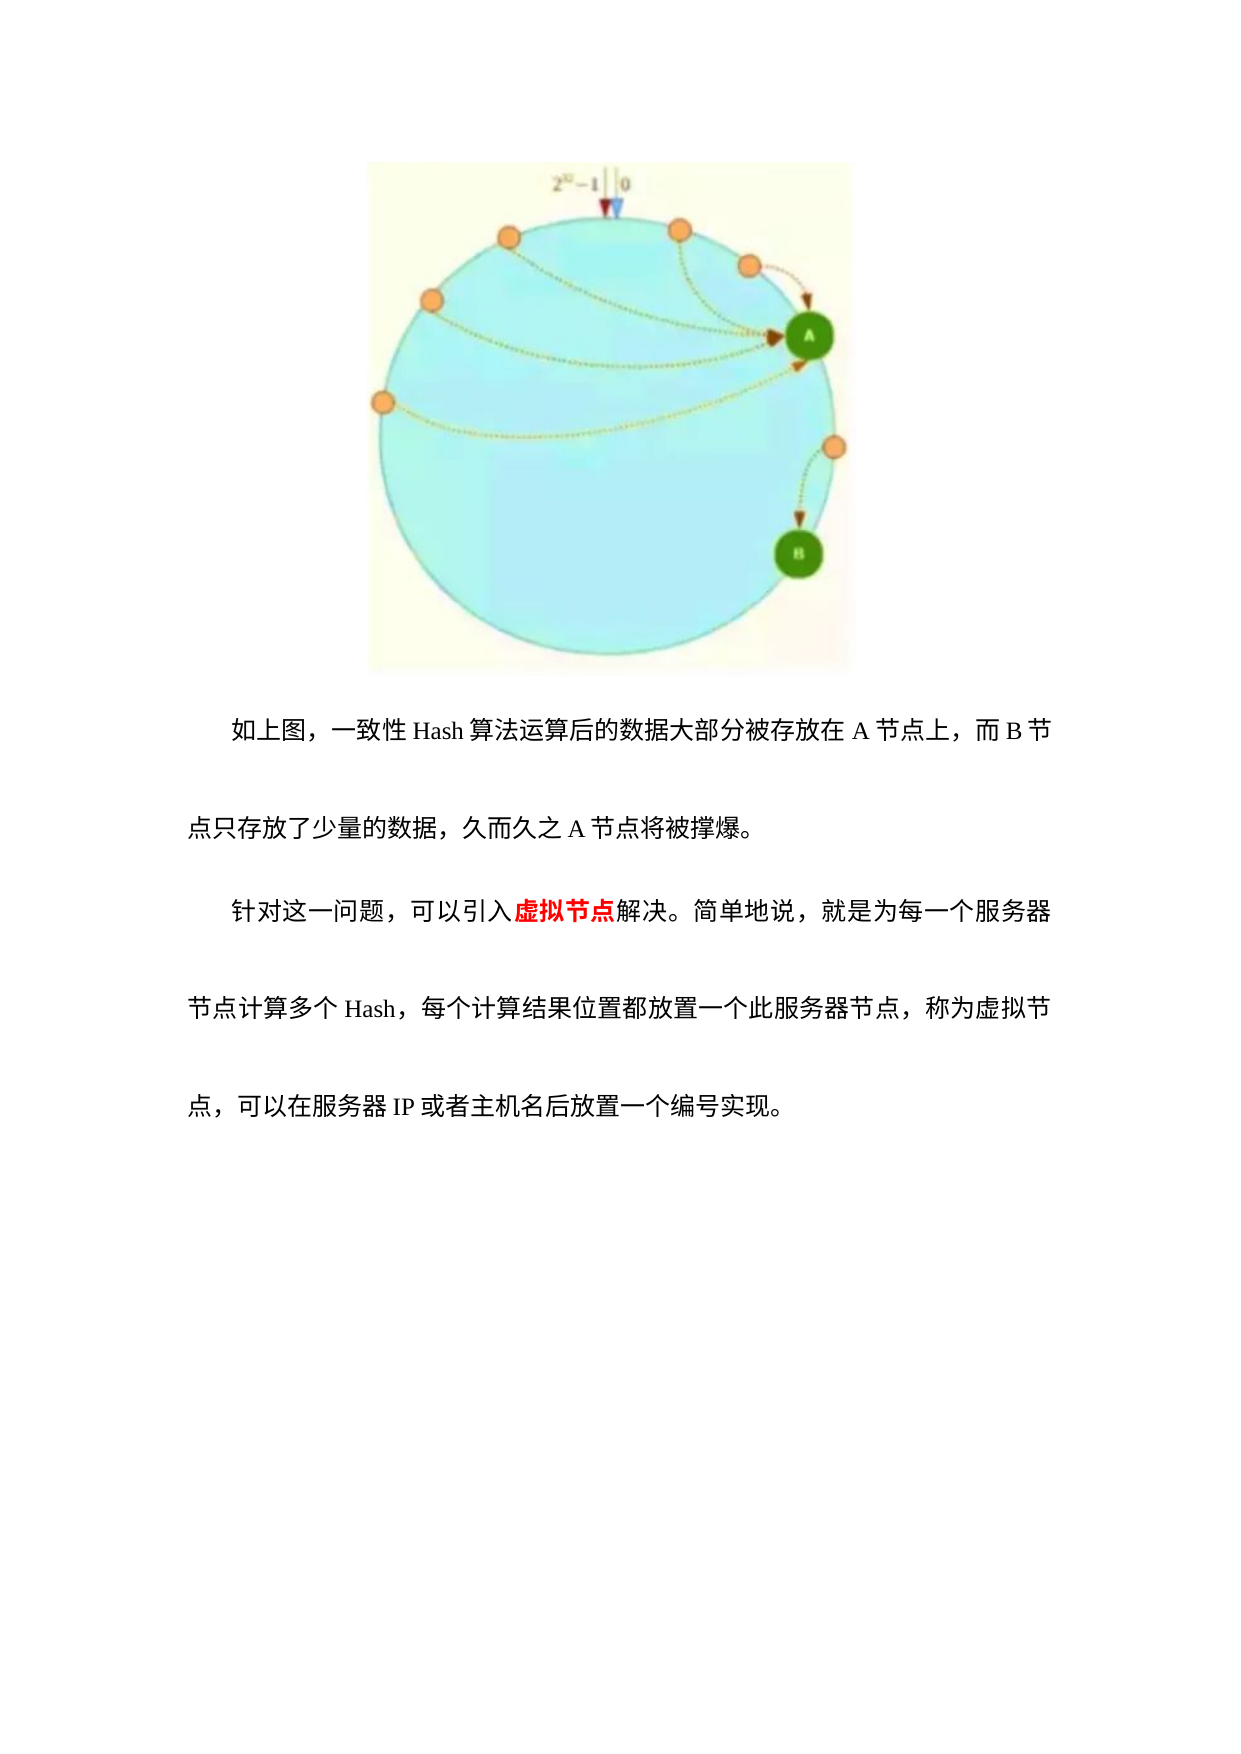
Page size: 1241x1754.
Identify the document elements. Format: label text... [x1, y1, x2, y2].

picture [365, 162, 875, 676]
text 如上图，一致性Hash算法运算后的数据大部分被存放在A节点上，而B节点只存放了少量的数据，久而久之A节点将被撑爆。 [187, 696, 1053, 859]
text 针对这一问题，可以引入虚拟节点解决。简单地说，就是为每一个服务器节点计算多个Hash，每个计算结果位置都放置一个此服务器节点，称为虚拟节点，可以在服务器IP或者主机名后放置一个编号实现。 [187, 877, 1053, 1137]
